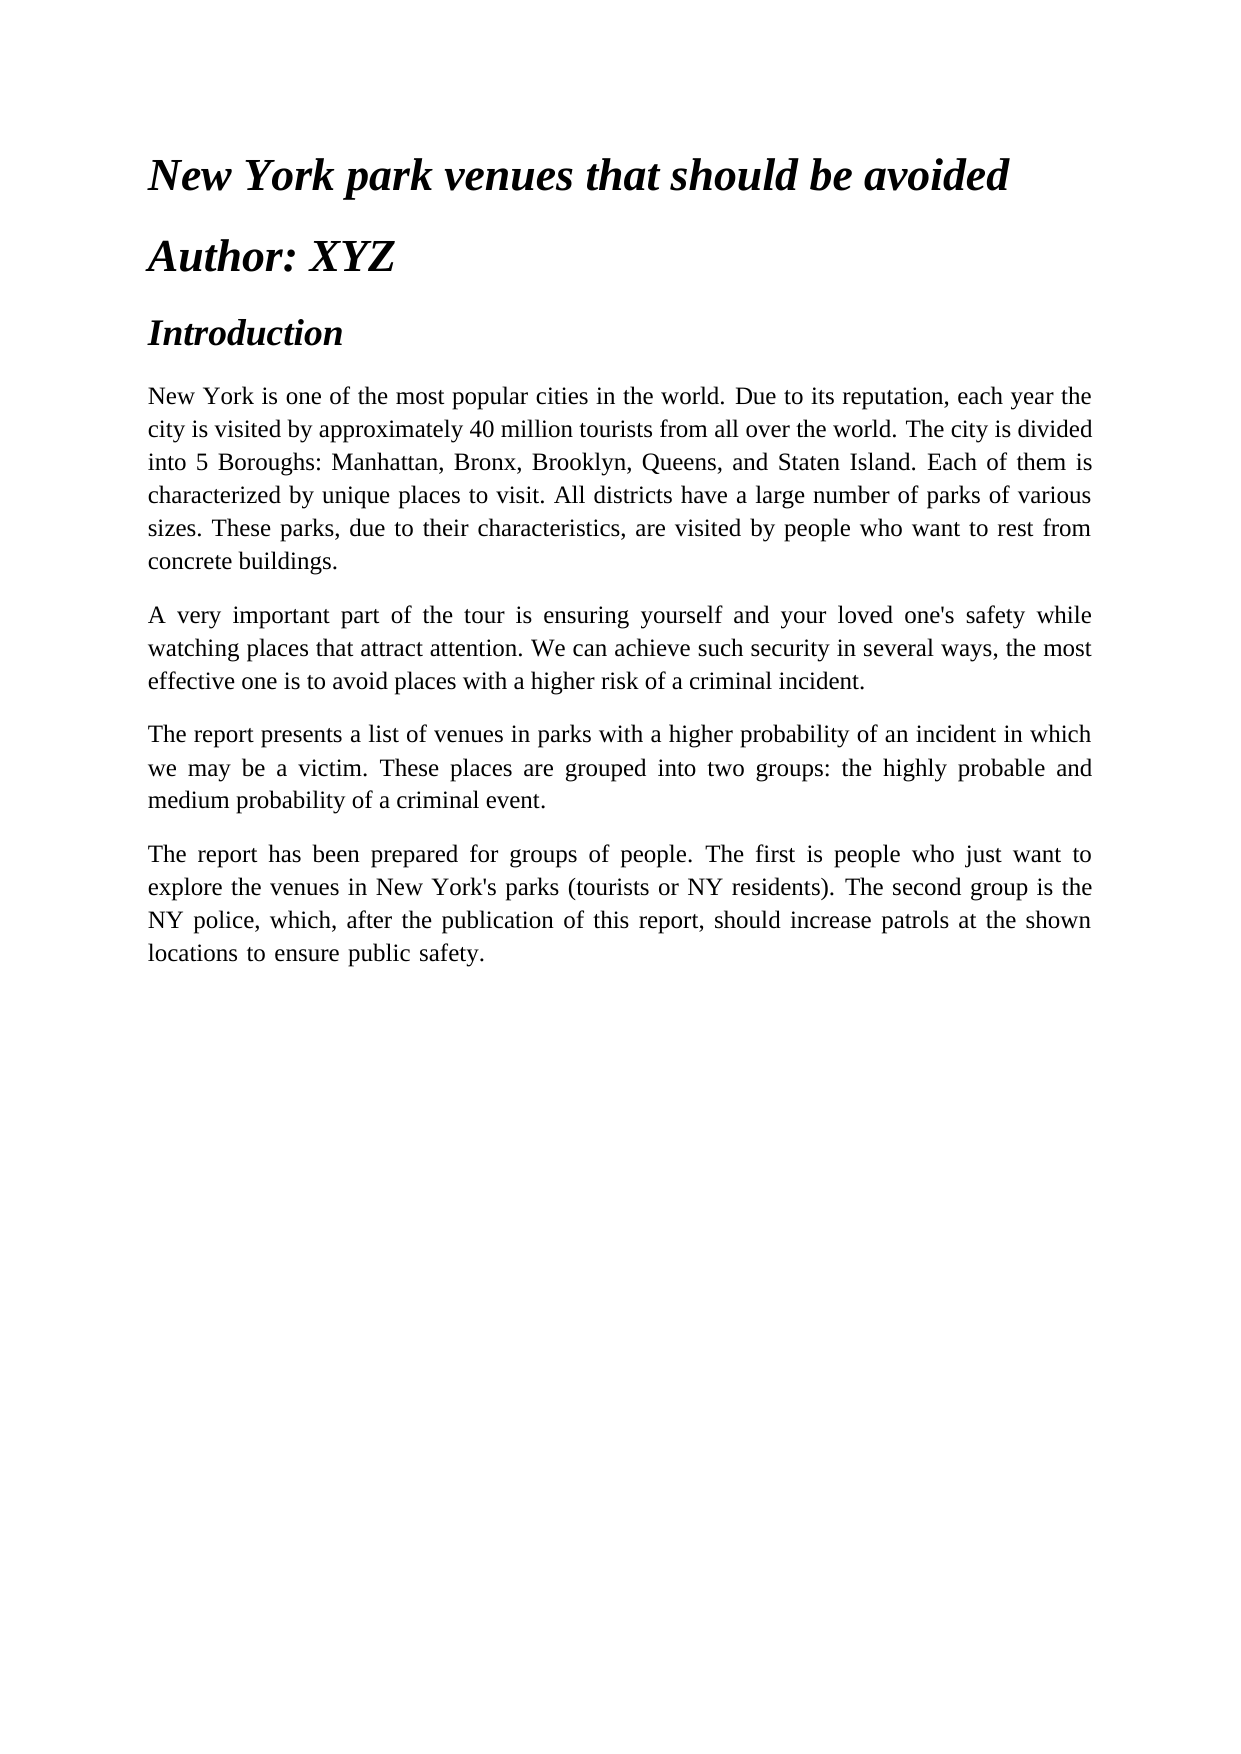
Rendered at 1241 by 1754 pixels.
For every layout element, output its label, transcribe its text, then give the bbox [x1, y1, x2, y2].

text Author: XYZ [148, 229, 1093, 282]
text New York park venues that should be avoided [148, 148, 1093, 200]
text A very important part of the tour is ensuring yourself and your loved one's safety while watching places that attract attention. We can achieve such security in several ways, the most effective one is to avoid places with a higher risk of a criminal incident. [148, 600, 1093, 694]
text The report presents a list of venues in parks with a higher probability of an incident in which we may be a victim. These places are grouped into two groups: the highly probable and medium probability of a criminal event. [148, 719, 1093, 814]
text Introduction [148, 310, 1093, 353]
text New York is one of the most popular cities in the world. Due to its reputation, each year the city is visited by approximately 40 million tourists from all over the world. The city is divided into 5 Boroughs: Manhattan, Bronx, Brooklyn, Queens, and Staten Island. Each of them is characterized by unique places to visit. All districts have a large number of parks of various sizes. These parks, due to their characteristics, are visited by people who want to rest from concrete buildings. [148, 381, 1093, 574]
text The report has been prepared for groups of people. The first is people who just want to explore the venues in New York's parks (tourists or NY residents). The second group is the NY police, which, after the publication of this report, should increase patrols at the shown locations to ensure public safety. aaaaaaaaaaaaaaaaaaaaaaaaaaaaaaaaaaaaaaaaaaaaaaaaaaaaaa [148, 839, 1093, 999]
